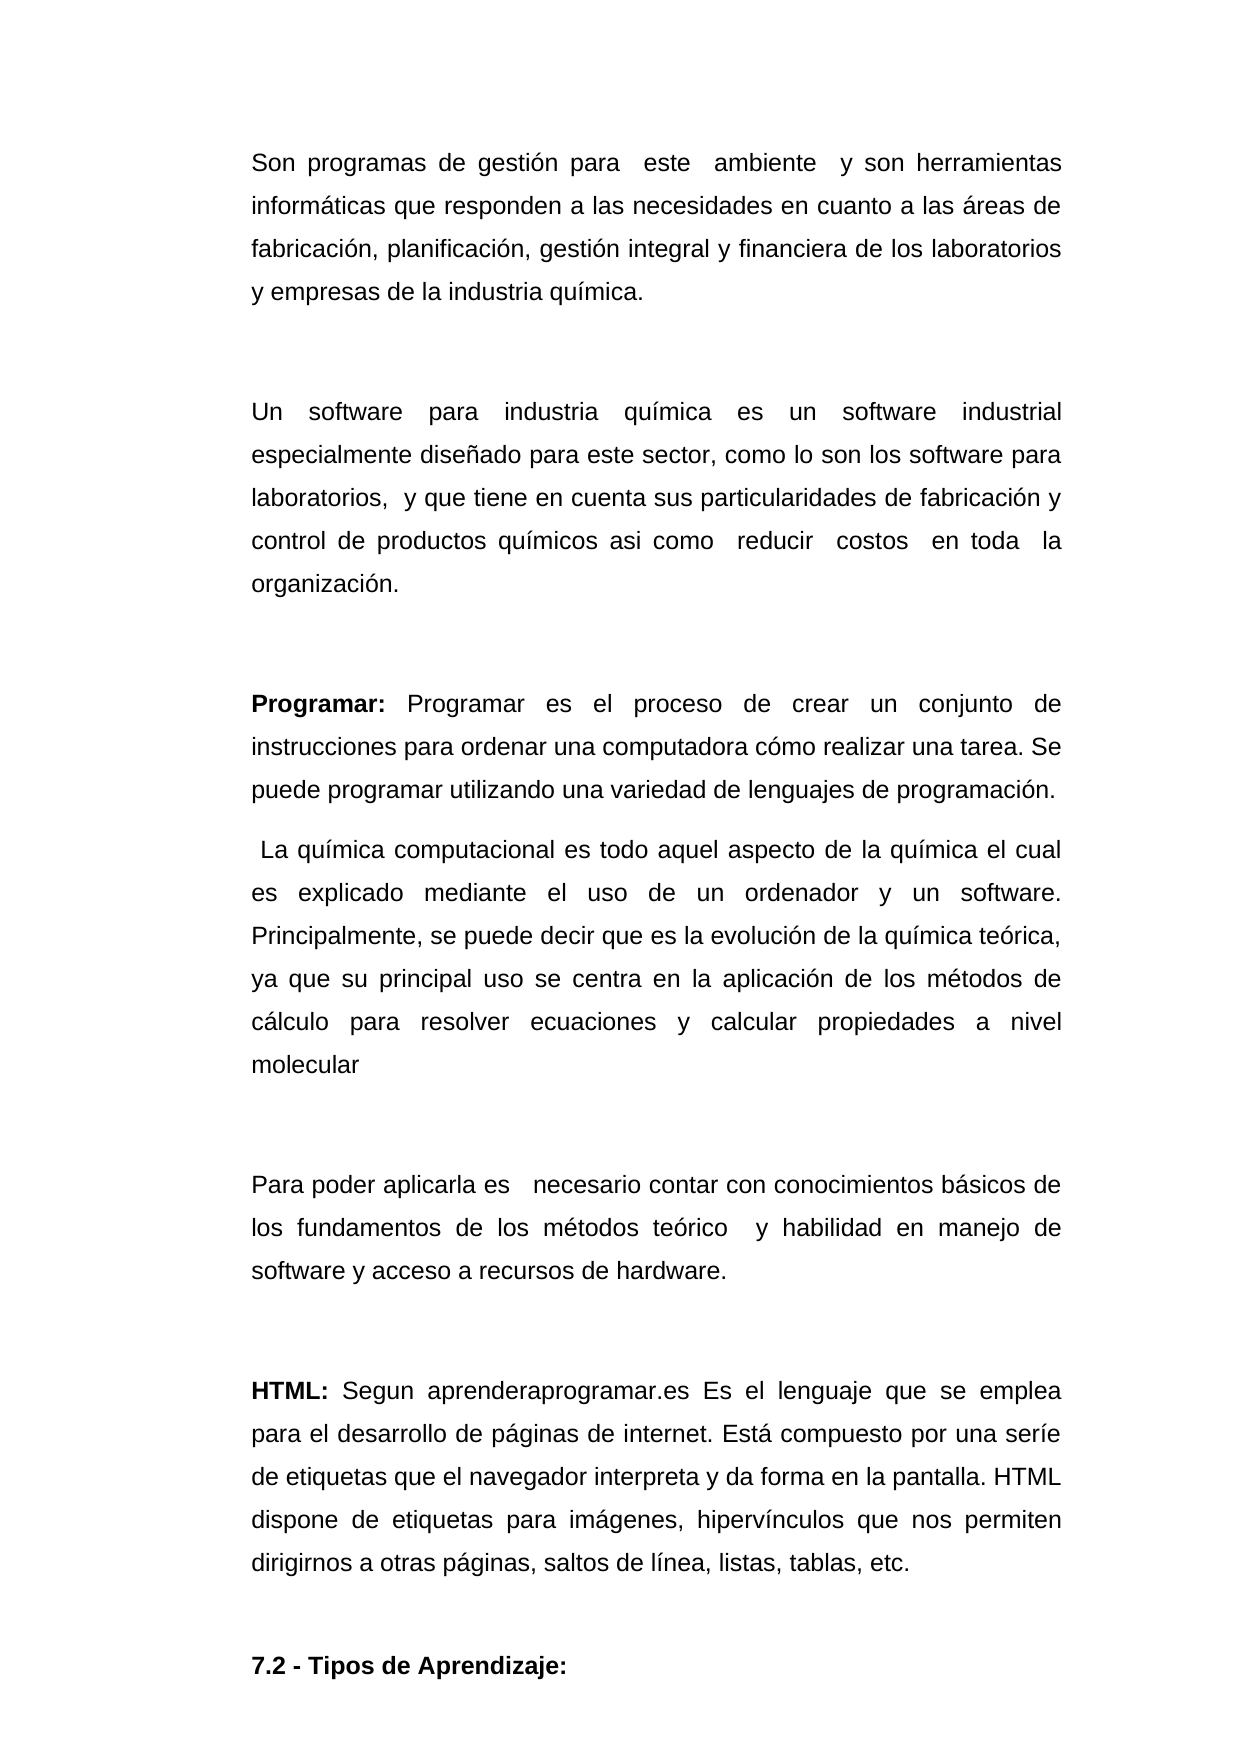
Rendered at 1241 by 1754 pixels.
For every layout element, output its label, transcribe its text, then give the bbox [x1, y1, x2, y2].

text 7.2 - Tipos de Aprendizaje: [251, 1651, 1063, 1680]
text Programar: Programar es el proceso de crear un conjunto de instrucciones para ordenar una computadora cómo realizar una tarea. Se puede programar utilizando una variedad de lenguajes de programación. [251, 689, 1063, 804]
text Son programas de gestión para este ambiente y son herramientas informáticas que responden a las necesidades en cuanto a las áreas de fabricación, planificación, gestión integral y financiera de los laboratorios y empresas de la industria química. [251, 148, 1063, 306]
text Un software para industria química es un software industrial especialmente diseñado para este sector, como lo son los software para laboratorios, y que tiene en cuenta sus particularidades de fabricación y control de productos químicos asi como reducir costos en toda la organización. [251, 397, 1063, 598]
text HTML: Segun aprenderaprogramar.es Es el lenguaje que se emplea para el desarrollo de páginas de internet. Está compuesto por una seríe de etiquetas que el navegador interpreta y da forma en la pantalla. HTML dispone de etiquetas para imágenes, hipervínculos que nos permiten dirigirnos a otras páginas, saltos de línea, listas, tablas, etc. [251, 1376, 1063, 1577]
text La química computacional es todo aquel aspecto de la química el cual es explicado mediante el uso de un ordenador y un software. Principalmente, se puede decir que es la evolución de la química teórica, ya que su principal uso se centra en la aplicación de los métodos de cálculo para resolver ecuaciones y calcular propiedades a nivel molecular [251, 835, 1063, 1079]
text Para poder aplicarla es necesario contar con conocimientos básicos de los fundamentos de los métodos teórico y habilidad en manejo de software y acceso a recursos de hardware. [251, 1170, 1063, 1285]
